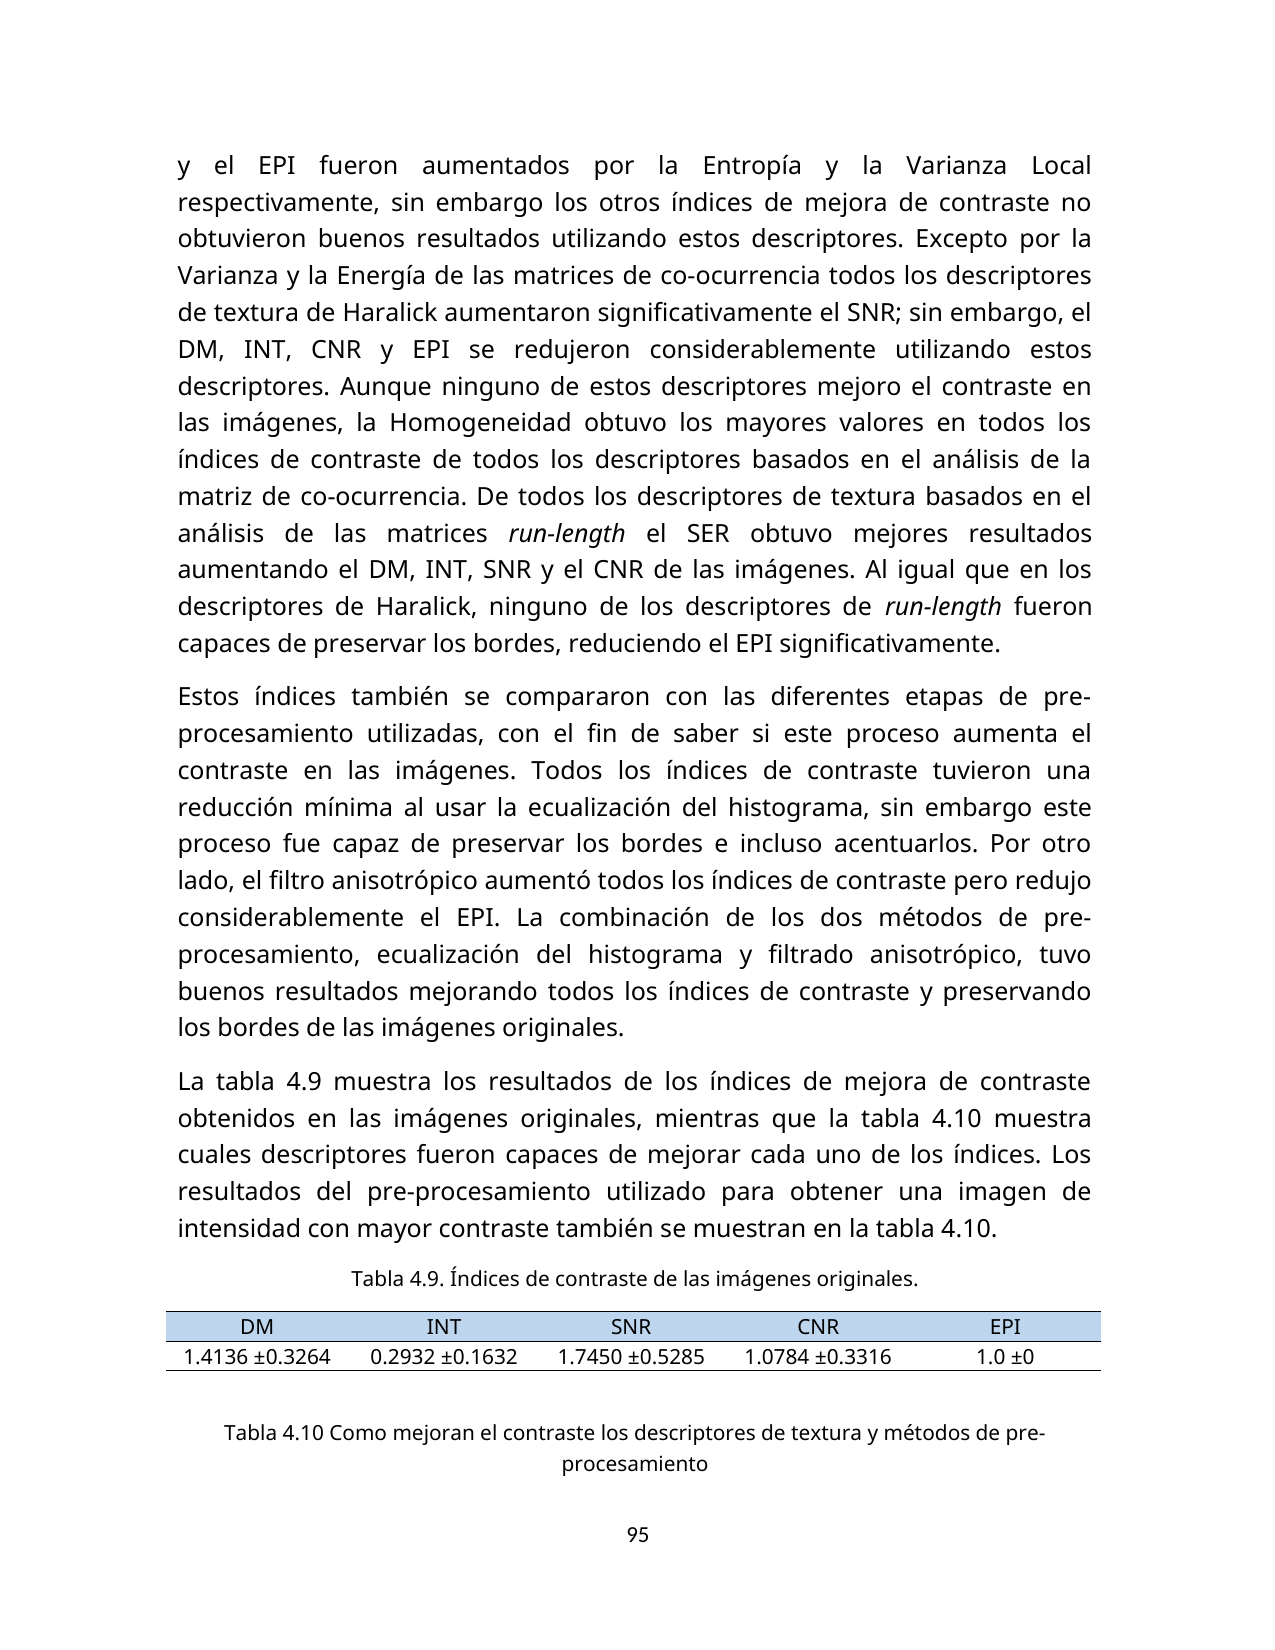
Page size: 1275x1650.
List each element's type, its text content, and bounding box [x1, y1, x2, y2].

table_header SNR [540, 1312, 727, 1341]
table_header CNR [727, 1312, 914, 1341]
table_cell 0.2932 ±0.1632 [353, 1342, 540, 1370]
text Tabla 4.10 Como mejoran el contraste los descriptores de textura y métodos de pre-procesamiento [177, 1418, 1093, 1478]
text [177, 148, 1093, 660]
table_header DM [166, 1312, 353, 1341]
table_cell 1.0784 ±0.3316 [727, 1342, 914, 1370]
table_header INT [353, 1312, 540, 1341]
table_header EPI [914, 1312, 1101, 1341]
table_cell 1.0 ±0 [914, 1342, 1101, 1370]
text Tabla 4.9. Índices de contraste de las imágenes originales. [177, 1264, 1093, 1292]
table_cell 1.4136 ±0.3264 [166, 1342, 353, 1370]
text Estos índices también se compararon con las diferentes etapas de pre-procesamiento utilizadas, con el fin de saber si este proceso aumenta el contraste en las imágenes. Todos los índices de contraste tuvieron una reducción mínima al usar la ecualización del histograma, sin embargo este proceso fue capaz de preservar los bordes e incluso acentuarlos. Por otro lado, el filtro anisotrópico aumentó todos los índices de contraste pero redujo considerablemente el EPI. La combinación de los dos métodos de pre-procesamiento, ecualización del histograma y filtrado anisotrópico, tuvo buenos resultados mejorando todos los índices de contraste y preservando los bordes de las imágenes originales. [177, 679, 1093, 1044]
text La tabla 4.9 muestra los resultados de los índices de mejora de contraste obtenidos en las imágenes originales, mientras que la tabla 4.10 muestra cuales descriptores fueron capaces de mejorar cada uno de los índices. Los resultados del pre-procesamiento utilizado para obtener una imagen de intensidad con mayor contraste también se muestran en la tabla 4.10. [177, 1063, 1093, 1244]
table_cell 1.7450 ±0.5285 [540, 1342, 727, 1370]
